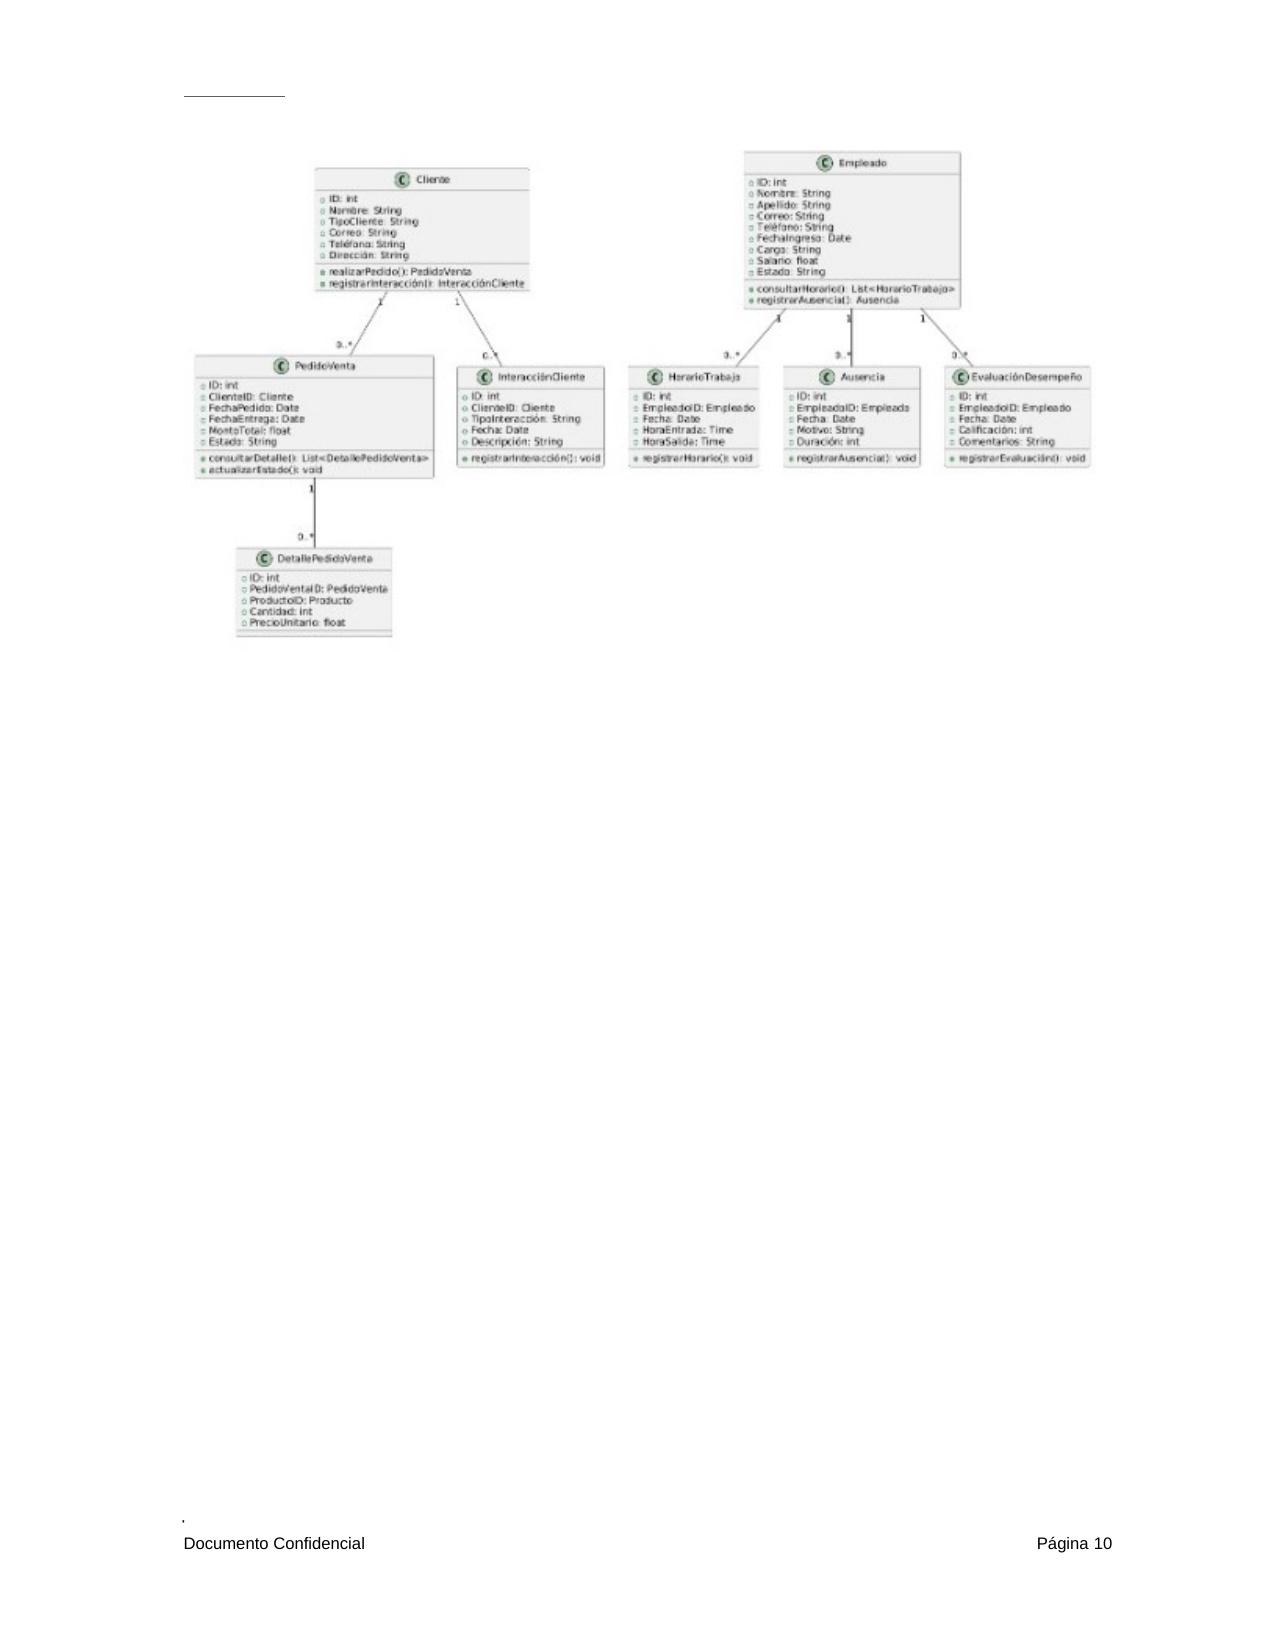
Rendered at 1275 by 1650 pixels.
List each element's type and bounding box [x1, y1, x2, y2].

picture [183, 150, 1104, 816]
